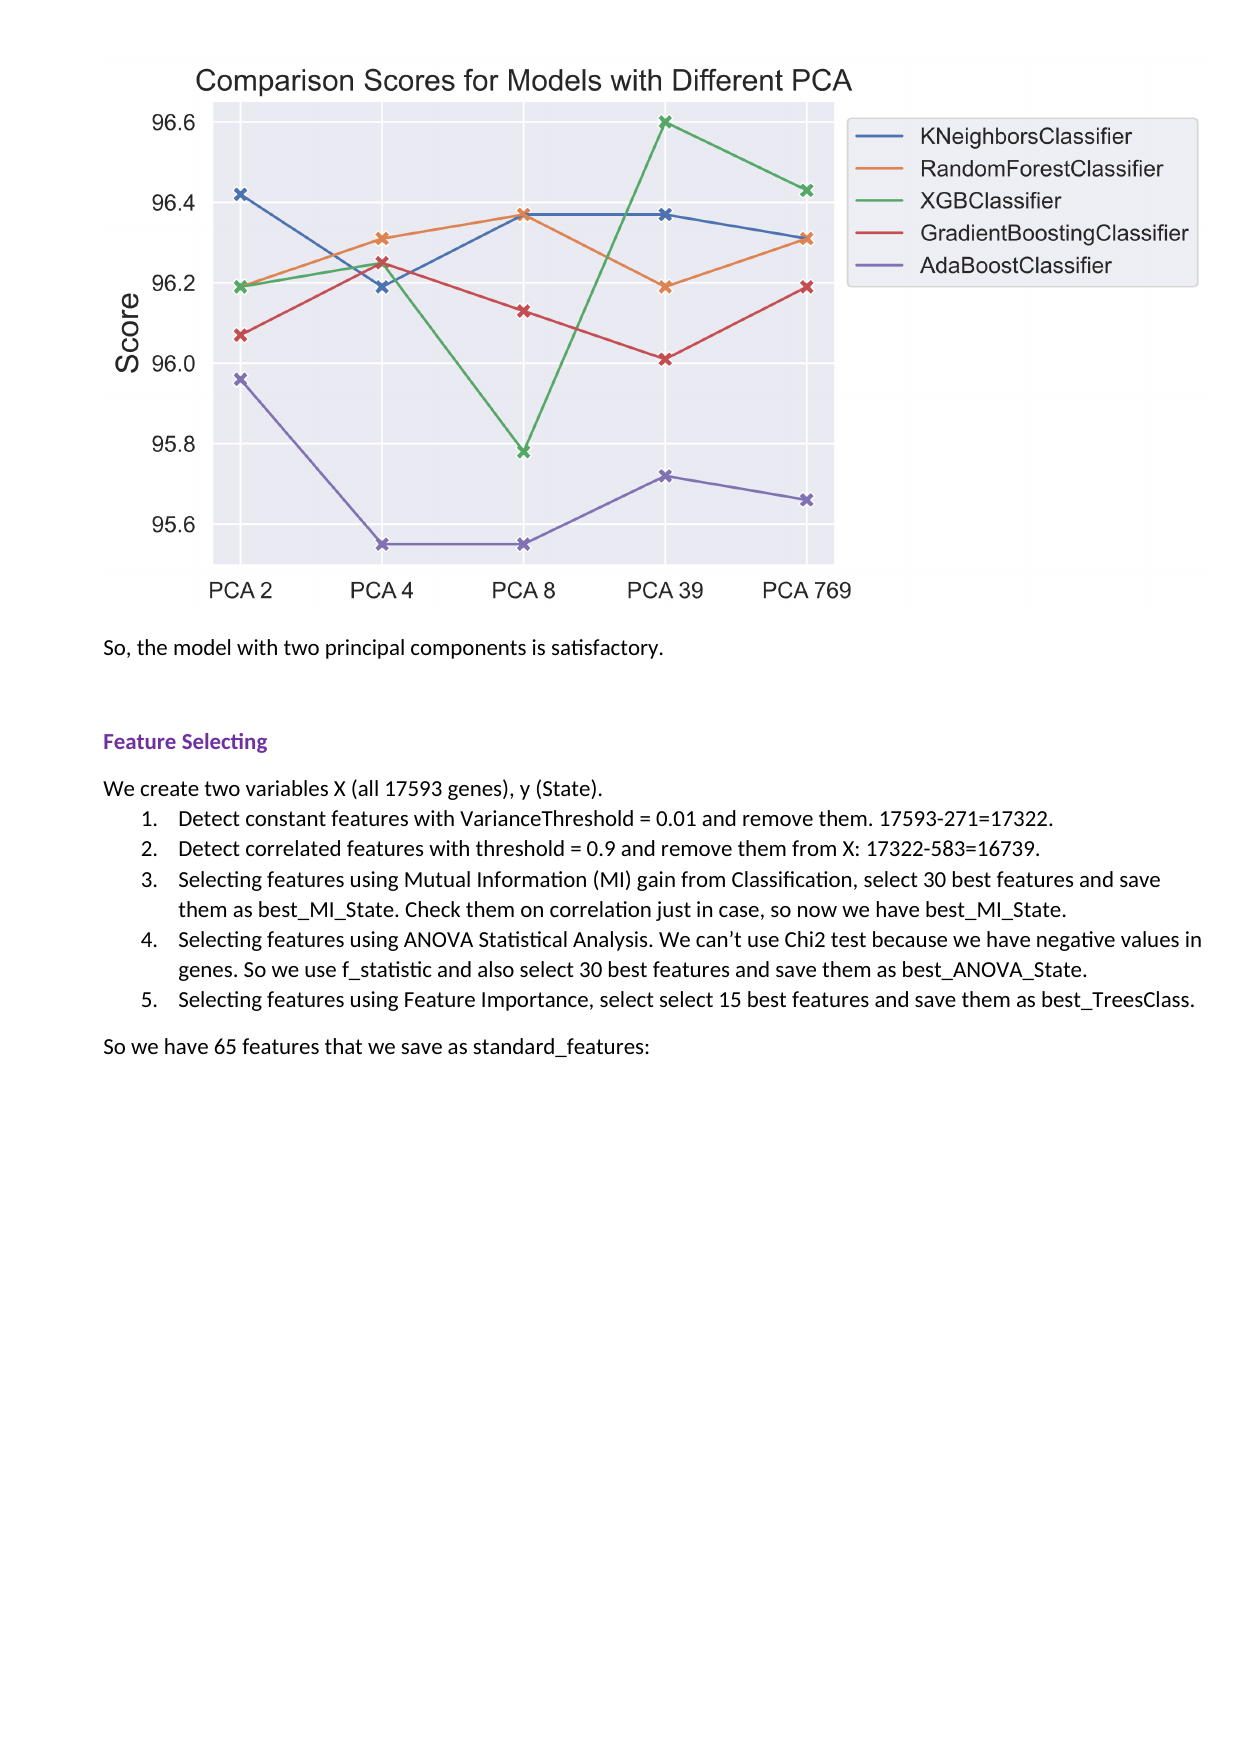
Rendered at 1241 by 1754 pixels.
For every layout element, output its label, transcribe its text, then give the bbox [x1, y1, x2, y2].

text So we have 65 features that we save as standard_features: [103, 1032, 1209, 1060]
text Feature Selecting [103, 727, 1209, 755]
list Selecting features using Mutual Information (MI) gain from Classification, select 30 best features and save them as best_MI_State. Check them on correlation just in case, so now we have best_MI_State. [141, 865, 1209, 923]
list Selecting features using Feature Importance, select select 15 best features and save them as best_TreesClass. [141, 986, 1209, 1013]
list Detect correlated features with threshold = 0.9 and remove them from X: 17322-583=16739. [141, 834, 1209, 862]
list We create two variables X (all 17593 genes), y (State). [103, 774, 1209, 802]
text So, the model with two principal components is satisfactory. [103, 633, 1209, 661]
picture [103, 56, 1210, 615]
list Selecting features using ANOVA Statistical Analysis. We can’t use Chi2 test because we have negative values in genes. So we use f_statistic and also select 30 best features and save them as best_ANOVA_State. [141, 925, 1209, 983]
list Detect constant features with VarianceThreshold = 0.01 and remove them. 17593-271=17322. [141, 804, 1209, 832]
